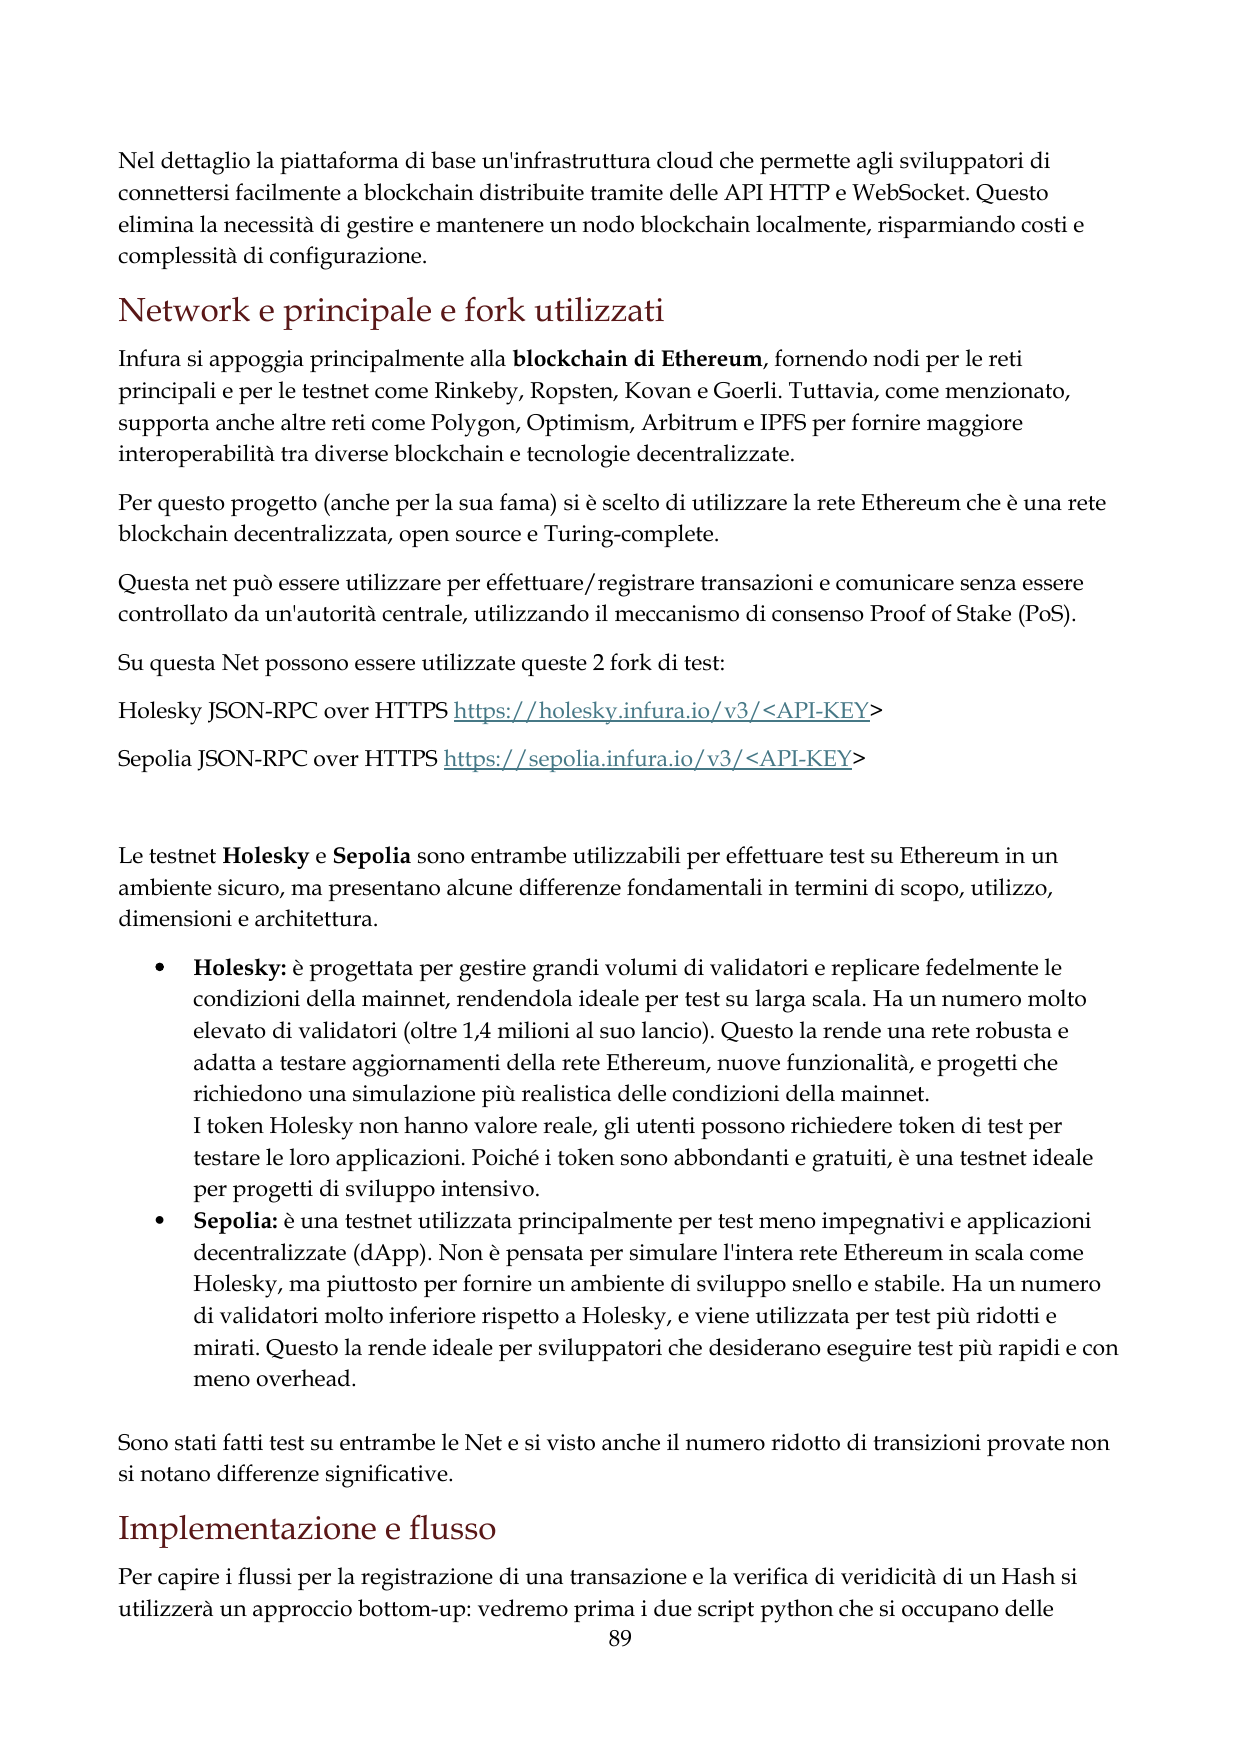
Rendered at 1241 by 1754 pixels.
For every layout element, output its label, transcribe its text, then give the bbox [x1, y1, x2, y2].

text Su questa Net possono essere utilizzate queste 2 fork di test: [118, 649, 1122, 676]
subtitle Network e principale e fork utilizzati [118, 291, 1122, 331]
subtitle Implementazione e flusso [118, 1509, 1122, 1549]
text Questa net può essere utilizzare per effettuare/registrare transazioni e comunicare senza essere controllato da un'autorità centrale, utilizzando il meccanismo di consenso Proof of Stake (PoS). [118, 569, 1122, 628]
list Sono stati fatti test su entrambe le Net e si visto anche il numero ridotto di transizioni provate non si notano differenze significative. [118, 1429, 1122, 1488]
text Holesky JSON-RPC over HTTPS https://holesky.infura.io/v3/<API-KEY> [118, 697, 1122, 725]
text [118, 1563, 1122, 1622]
text Sepolia JSON-RPC over HTTPS https://sepolia.infura.io/v3/<API-KEY> [118, 745, 1122, 773]
text Nel dettaglio la piattaforma di base un'infrastruttura cloud che permette agli sviluppatori di connettersi facilmente a blockchain distribuite tramite delle API HTTP e WebSocket. Questo elimina la necessità di gestire e mantenere un nodo blockchain localmente, risparmiando costi e complessità di configurazione. [118, 148, 1122, 270]
text Infura si appoggia principalmente alla blockchain di Ethereum, fornendo nodi per le reti principali e per le testnet come Rinkeby, Ropsten, Kovan e Goerli. Tuttavia, come menzionato, supporta anche altre reti come Polygon, Optimism, Arbitrum e IPFS per fornire maggiore interoperabilità tra diverse blockchain e tecnologie decentralizzate. [118, 345, 1122, 468]
list Sepolia: è una testnet utilizzata principalmente per test meno impegnativi e applicazioni decentralizzate (dApp). Non è pensata per simulare l'intera rete Ethereum in scala come Holesky, ma piuttosto per fornire un ambiente di sviluppo snello e stabile. Ha un numero di validatori molto inferiore rispetto a Holesky, e viene utilizzata per test più ridotti e mirati. Questo la rende ideale per sviluppatori che desiderano eseguire test più rapidi e con meno overhead. [156, 1207, 1122, 1425]
text Per questo progetto (anche per la sua fama) si è scelto di utilizzare la rete Ethereum che è una rete blockchain decentralizzata, open source e Turing-complete. [118, 489, 1122, 548]
text Le testnet Holesky e Sepolia sono entrambe utilizzabili per effettuare test su Ethereum in un ambiente sicuro, ma presentano alcune differenze fondamentali in termini di scopo, utilizzo, dimensioni e architettura. [118, 842, 1122, 933]
list Holesky: è progettata per gestire grandi volumi di validatori e replicare fedelmente le condizioni della mainnet, rendendola ideale per test su larga scala. Ha un numero molto elevato di validatori (oltre 1,4 milioni al suo lancio). Questo la rende una rete robusta e adatta a testare aggiornamenti della rete Ethereum, nuove funzionalità, e progetti che richiedono una simulazione più realistica delle condizioni della mainnet. I token Holesky non hanno valore reale, gli utenti possono richiedere token di test per testare le loro applicazioni. Poiché i token sono abbondanti e gratuiti, è una testnet ideale per progetti di sviluppo intensivo. [156, 954, 1122, 1203]
